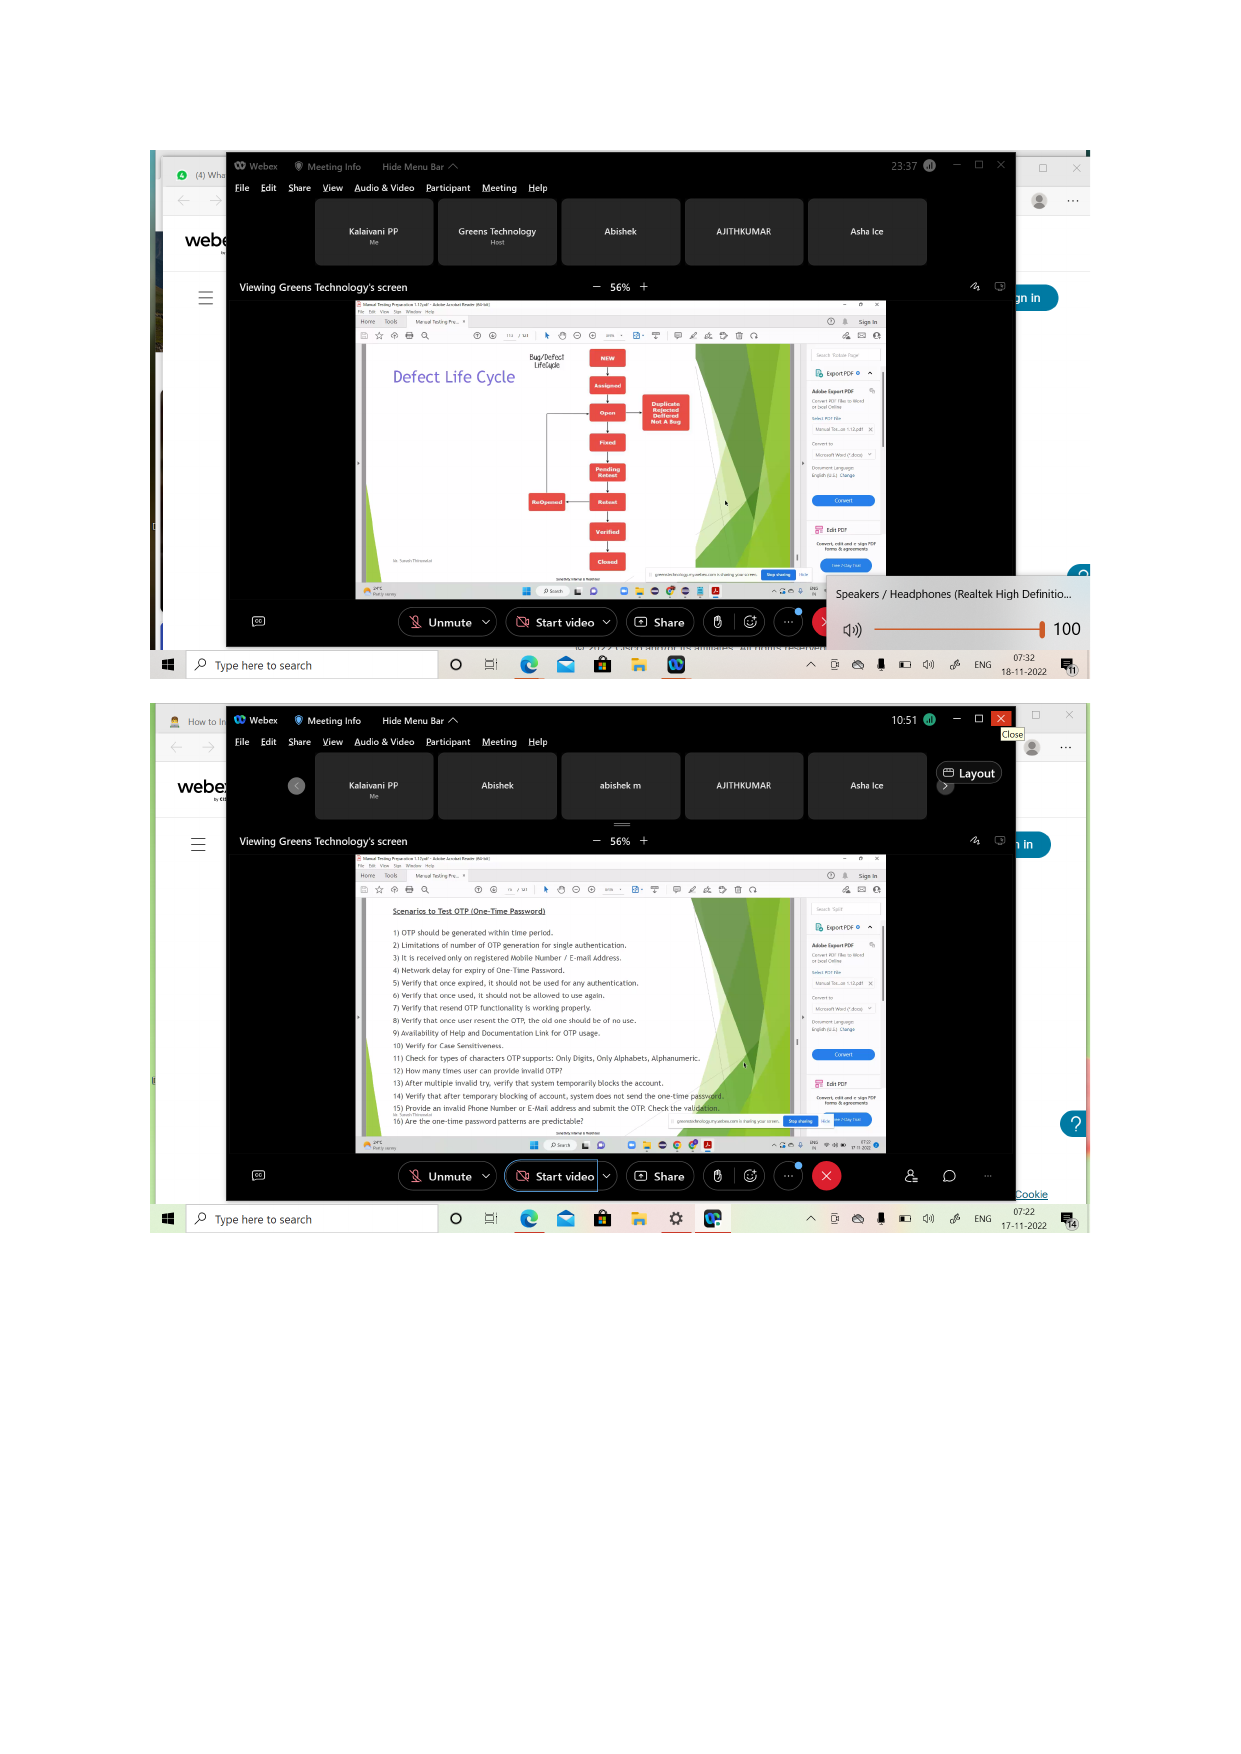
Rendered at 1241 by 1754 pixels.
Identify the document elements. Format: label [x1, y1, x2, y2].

picture [150, 703, 1091, 1233]
picture [150, 150, 1091, 679]
